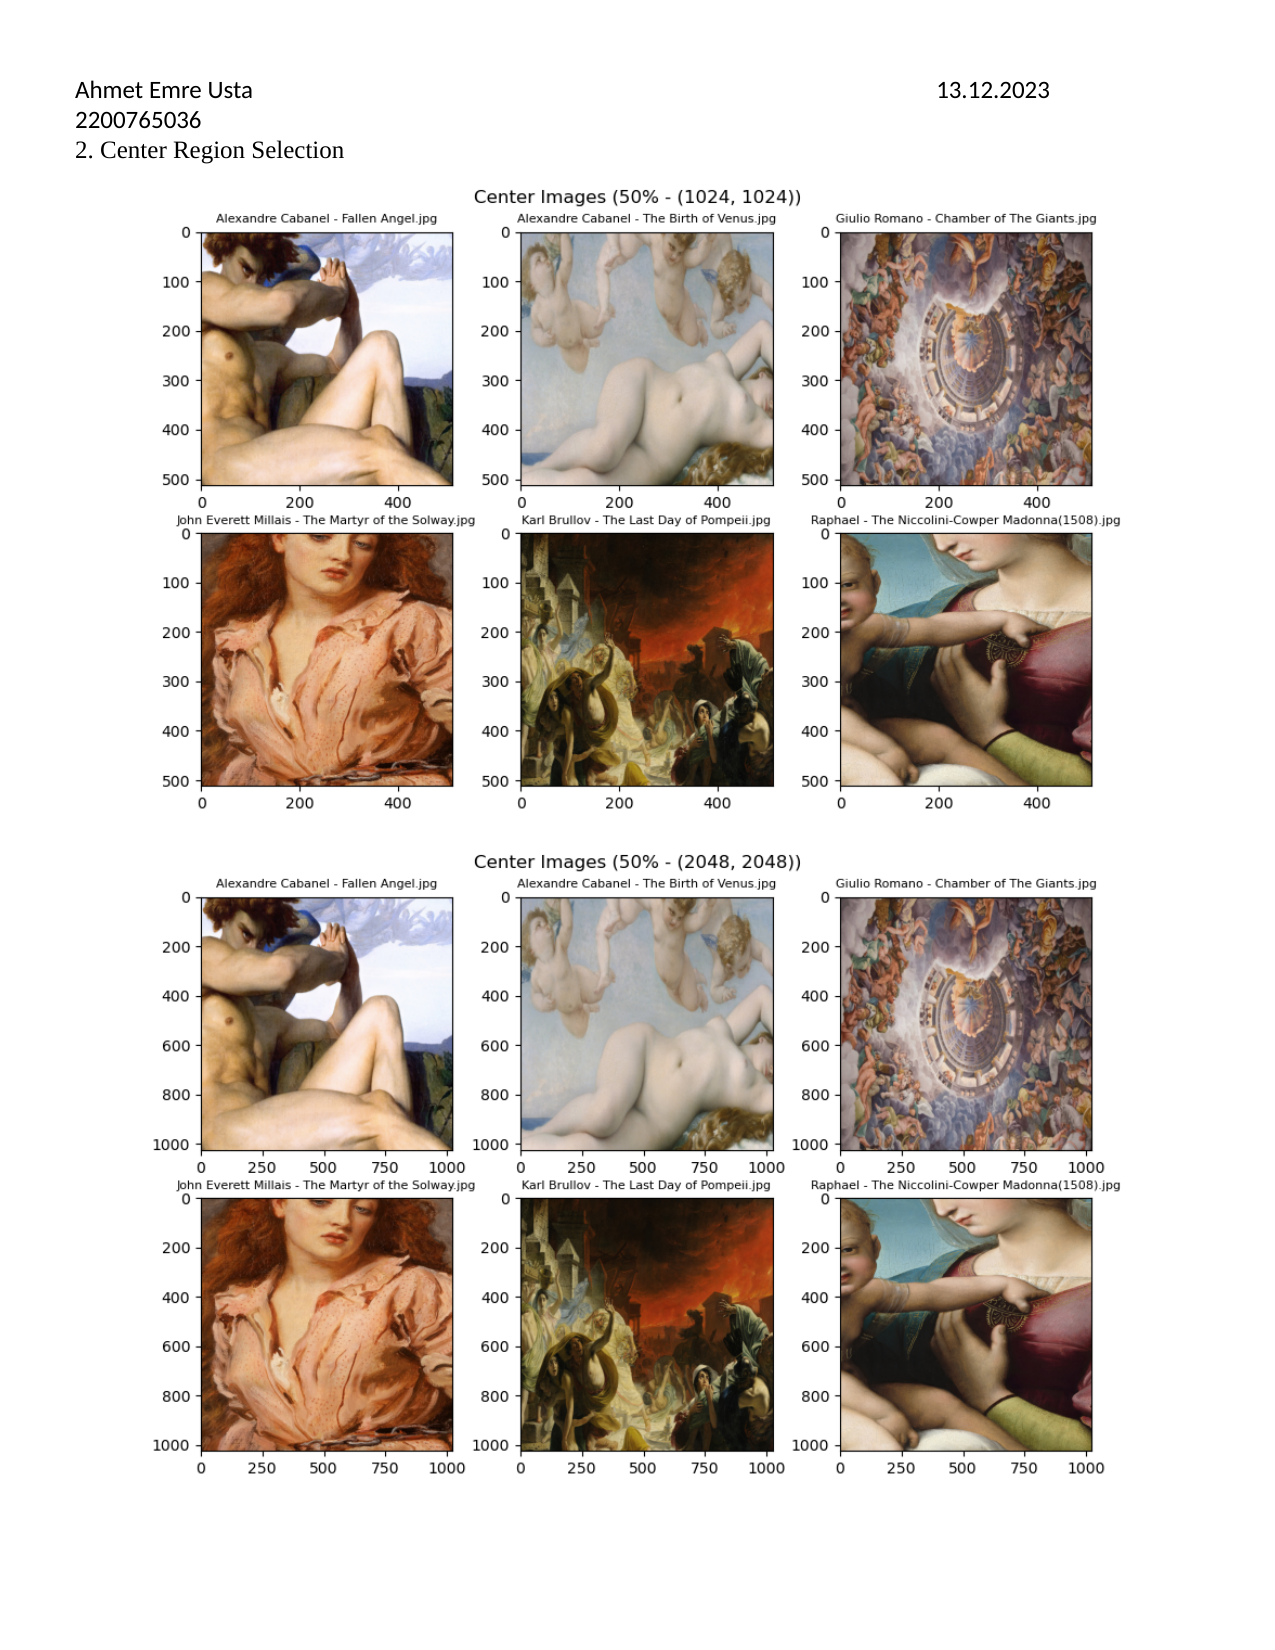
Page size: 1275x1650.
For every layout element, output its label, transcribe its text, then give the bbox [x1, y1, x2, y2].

text 2. Center Region Selection [75, 135, 1200, 163]
picture [150, 177, 1125, 828]
picture [150, 842, 1125, 1493]
